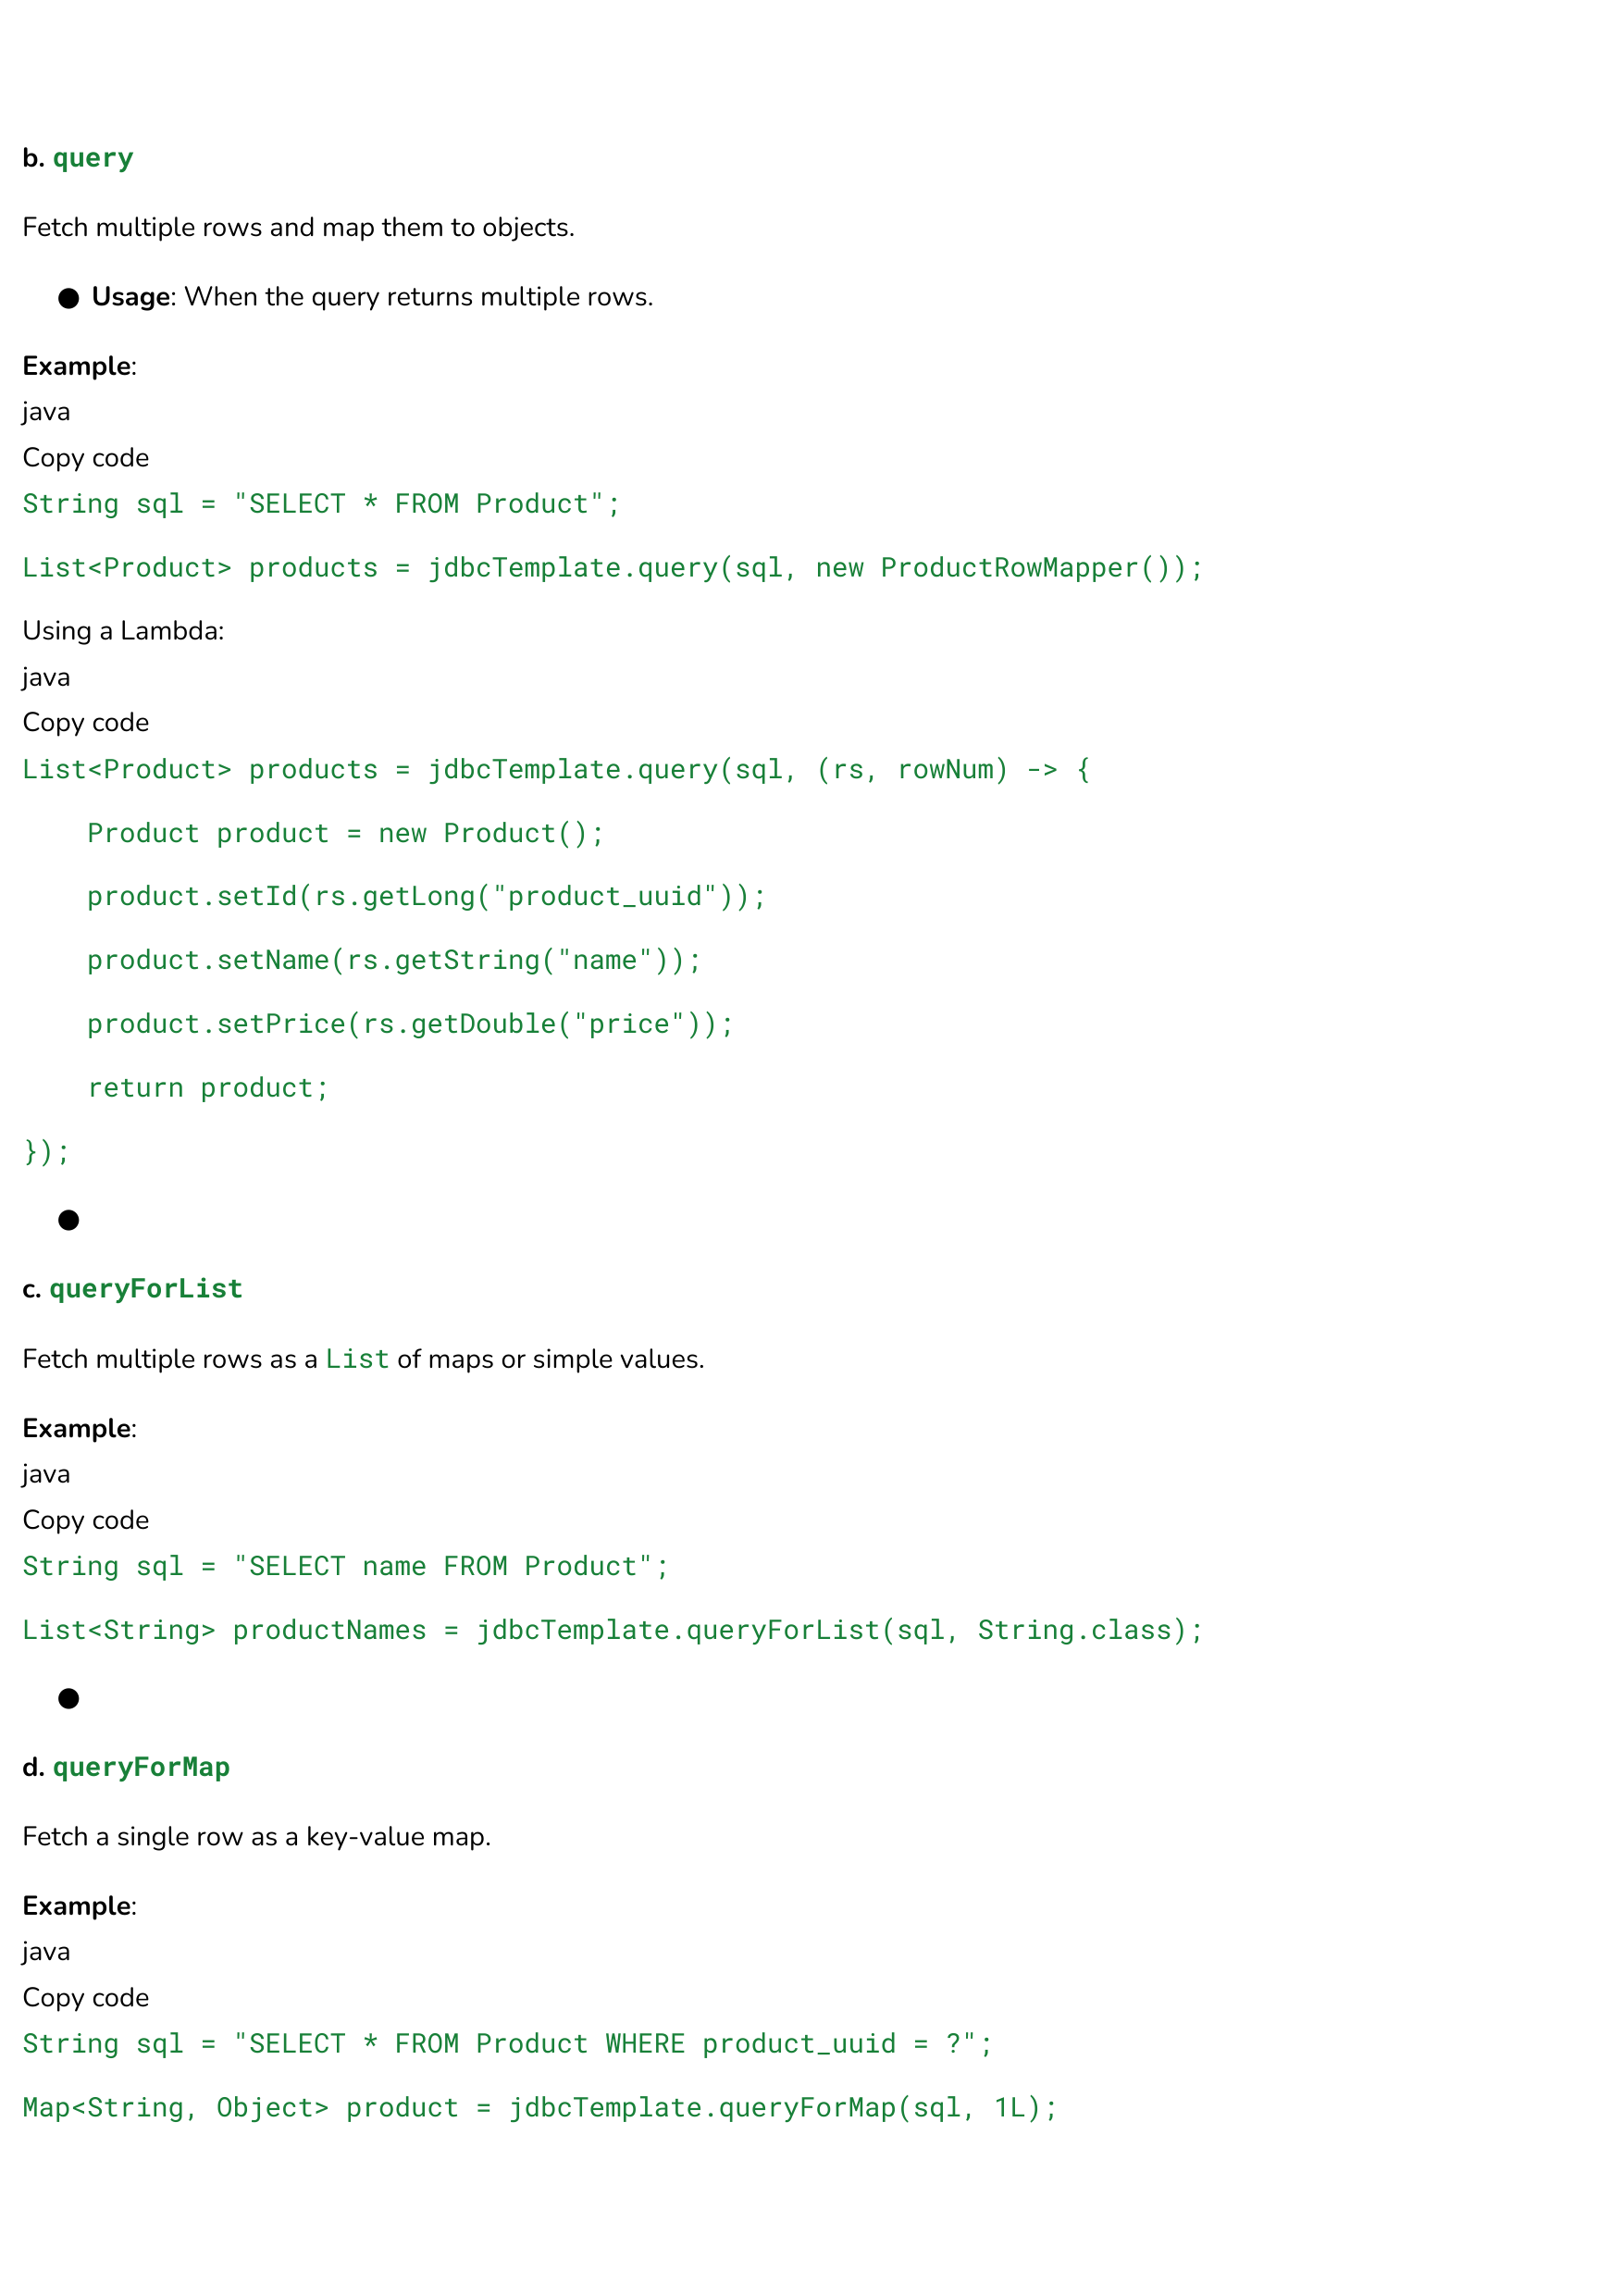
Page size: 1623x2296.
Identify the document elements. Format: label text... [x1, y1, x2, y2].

text }); [22, 1133, 1623, 1168]
text Using a Lambda: java Copy code List<Product> products = jdbcTemplate.query(sql, (rs, rowNum) -> { [22, 613, 1623, 786]
text return product; [22, 1069, 1623, 1104]
text Fetch a single row as a key-value map. [22, 1818, 1623, 1855]
text Map<String, Object> product = jdbcTemplate.queryForMap(sql, 1L); [22, 2089, 1623, 2125]
text Fetch multiple rows and map them to objects. [22, 209, 1623, 246]
subtitle c. queryForList [22, 1269, 1623, 1307]
text Product product = new Product(); [22, 813, 1623, 850]
text product.setPrice(rs.getDouble("price")); [22, 1005, 1623, 1040]
text product.setId(rs.getLong("product_uuid")); [22, 877, 1623, 913]
text Example: java Copy code String sql = "SELECT * FROM Product"; [22, 347, 1623, 521]
text Example: java Copy code String sql = "SELECT * FROM Product WHERE product_uuid = ?"; [22, 1887, 1623, 2061]
list Usage: When the query returns multiple rows. [56, 279, 1623, 316]
text product.setName(rs.getString("name")); [22, 941, 1623, 977]
subtitle d. queryForMap [22, 1748, 1623, 1786]
subtitle b. query [22, 139, 1623, 177]
text List<Product> products = jdbcTemplate.query(sql, new ProductRowMapper()); [22, 549, 1623, 584]
text Fetch multiple rows as a List of maps or simple values. [22, 1339, 1623, 1377]
text Example: java Copy code String sql = "SELECT name FROM Product"; [22, 1409, 1623, 1583]
text List<String> productNames = jdbcTemplate.queryForList(sql, String.class); [22, 1611, 1623, 1646]
